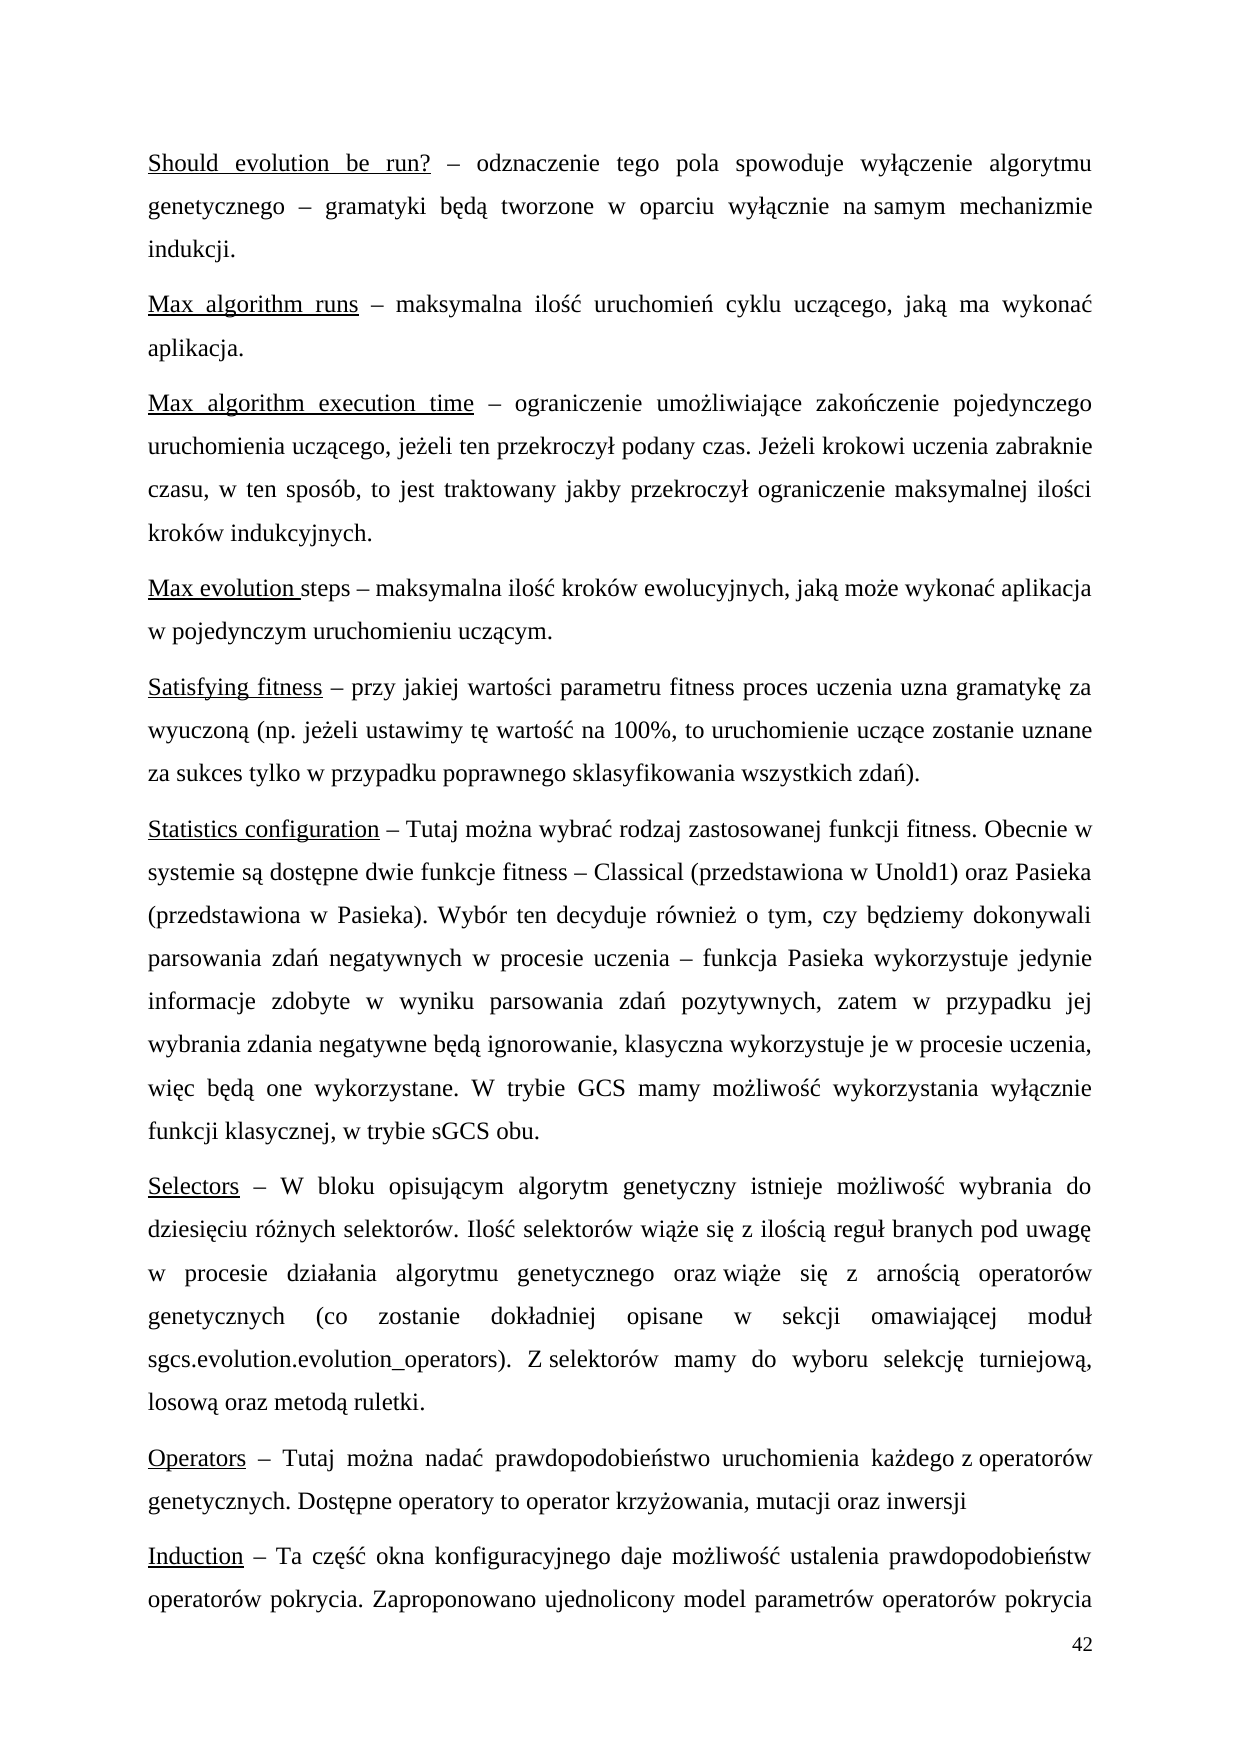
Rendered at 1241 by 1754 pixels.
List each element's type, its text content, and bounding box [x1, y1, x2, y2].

text Should evolution be run? – odznaczenie tego pola spowoduje wyłączenie algorytmu genetycznego – gramatyki będą tworzone w oparciu wyłącznie na samym mechanizmie indukcji. [148, 148, 1093, 263]
text Max algorithm execution time – ograniczenie umożliwiające zakończenie pojedynczego uruchomienia uczącego, jeżeli ten przekroczył podany czas. Jeżeli krokowi uczenia zabraknie czasu, w ten sposób, to jest traktowany jakby przekroczył ograniczenie maksymalnej ilości kroków indukcyjnych. [148, 388, 1093, 546]
text Statistics configuration – Tutaj można wybrać rodzaj zastosowanej funkcji fitness. Obecnie w systemie są dostępne dwie funkcje fitness – Classical (przedstawiona w Unold1) oraz Pasieka (przedstawiona w Pasieka). Wybór ten decyduje również o tym, czy będziemy dokonywali parsowania zdań negatywnych w procesie uczenia – funkcja Pasieka wykorzystuje jedynie informacje zdobyte w wyniku parsowania zdań pozytywnych, zatem w przypadku jej wybrania zdania negatywne będą ignorowanie, klasyczna wykorzystuje je w procesie uczenia, więc będą one wykorzystane. W trybie GCS mamy możliwość wykorzystania wyłącznie funkcji klasycznej, w trybie sGCS obu. [148, 814, 1093, 1144]
text Max algorithm runs – maksymalna ilość uruchomień cyklu uczącego, jaką ma wykonać aplikacja. [148, 289, 1093, 361]
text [148, 1541, 1093, 1613]
text Satisfying fitness – przy jakiej wartości parametru fitness proces uczenia uzna gramatykę za wyuczoną (np. jeżeli ustawimy tę wartość na 100%, to uruchomienie uczące zostanie uznane za sukces tylko w przypadku poprawnego sklasyfikowania wszystkich zdań). [148, 672, 1093, 787]
text Selectors – W bloku opisującym algorytm genetyczny istnieje możliwość wybrania do dziesięciu różnych selektorów. Ilość selektorów wiąże się z ilością reguł branych pod uwagę w procesie działania algorytmu genetycznego oraz wiąże się z arnością operatorów genetycznych (co zostanie dokładniej opisane w sekcji omawiającej moduł sgcs.evolution.evolution_operators). Z selektorów mamy do wyboru selekcję turniejową, losową oraz metodą ruletki. [148, 1171, 1093, 1416]
text Max evolution steps – maksymalna ilość kroków ewolucyjnych, jaką może wykonać aplikacja w pojedynczym uruchomieniu uczącym. [148, 573, 1093, 645]
text Operators – Tutaj można nadać prawdopodobieństwo uruchomienia każdego z operatorów genetycznych. Dostępne operatory to operator krzyżowania, mutacji oraz inwersji [148, 1443, 1093, 1514]
